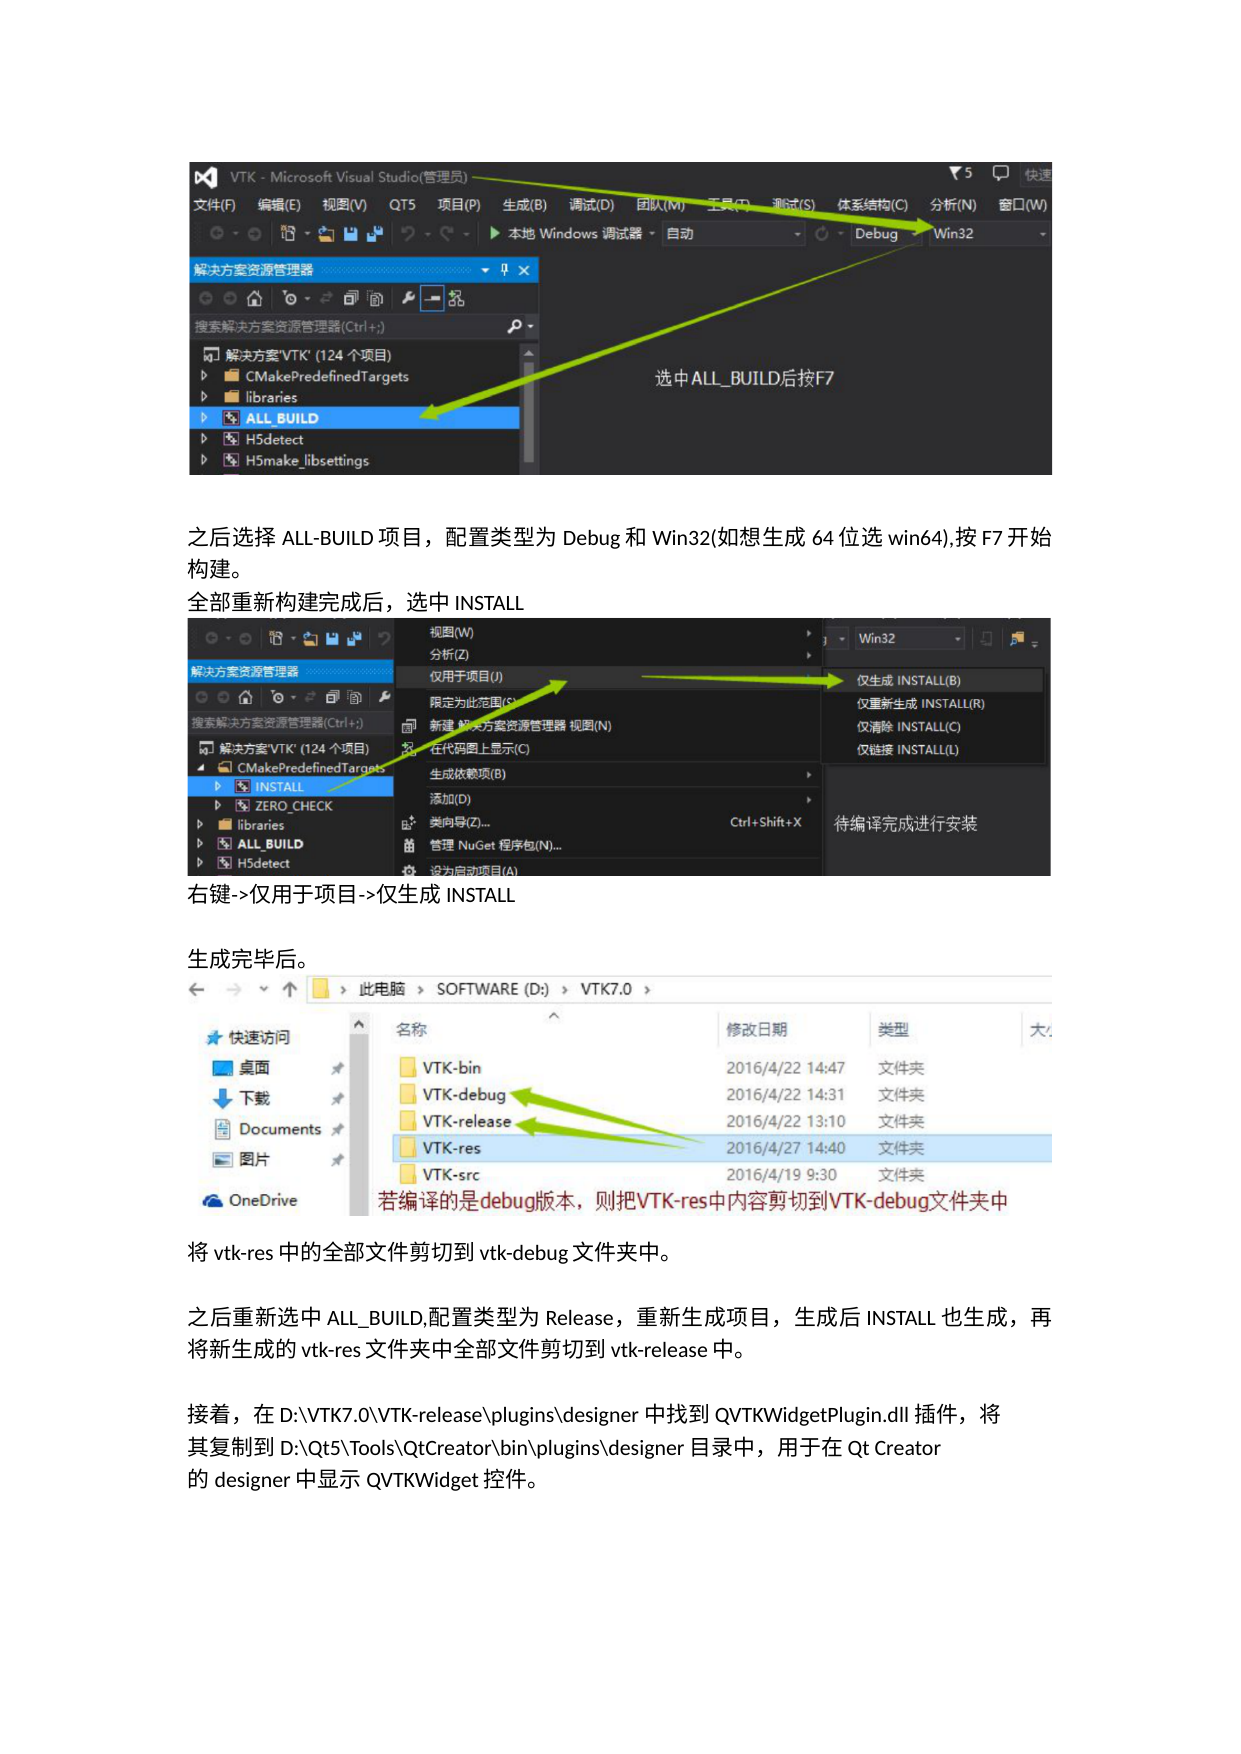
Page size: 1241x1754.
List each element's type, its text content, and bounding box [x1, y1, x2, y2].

list 全部重新构建完成后，选中INSTALL [187, 584, 1053, 617]
picture [187, 162, 1053, 475]
list 之后重新选中ALL_BUILD,配置类型为Release，重新生成项目，生成后INSTALL也生成，再将新生成的vtk-res文件夹中全部文件剪切到vtk-release中。 [187, 1299, 1053, 1364]
list 的 designer 中显示 QVTKWidget 控件。 [187, 1462, 1053, 1494]
list 将vtk-res中的全部文件剪切到vtk-debug文件夹中。 [187, 1234, 1053, 1267]
list 之后选择ALL-BUILD项目，配置类型为Debug和Win32(如想生成64位选win64),按F7开始构建。 [187, 519, 1053, 584]
picture [187, 974, 1052, 1216]
list 接着，在D:\VTK7.0\VTK-release\plugins\designer 中找到 QVTKWidgetPlugin.dll 插件，将 [187, 1397, 1053, 1429]
list 其复制到 D:\Qt5\Tools\QtCreator\bin\plugins\designer 目录中，用于在 Qt Creator [187, 1429, 1053, 1462]
list 右键->仅用于项目->仅生成INSTALL [187, 877, 1053, 909]
list 生成完毕后。 [187, 942, 1053, 974]
picture [187, 617, 1051, 876]
